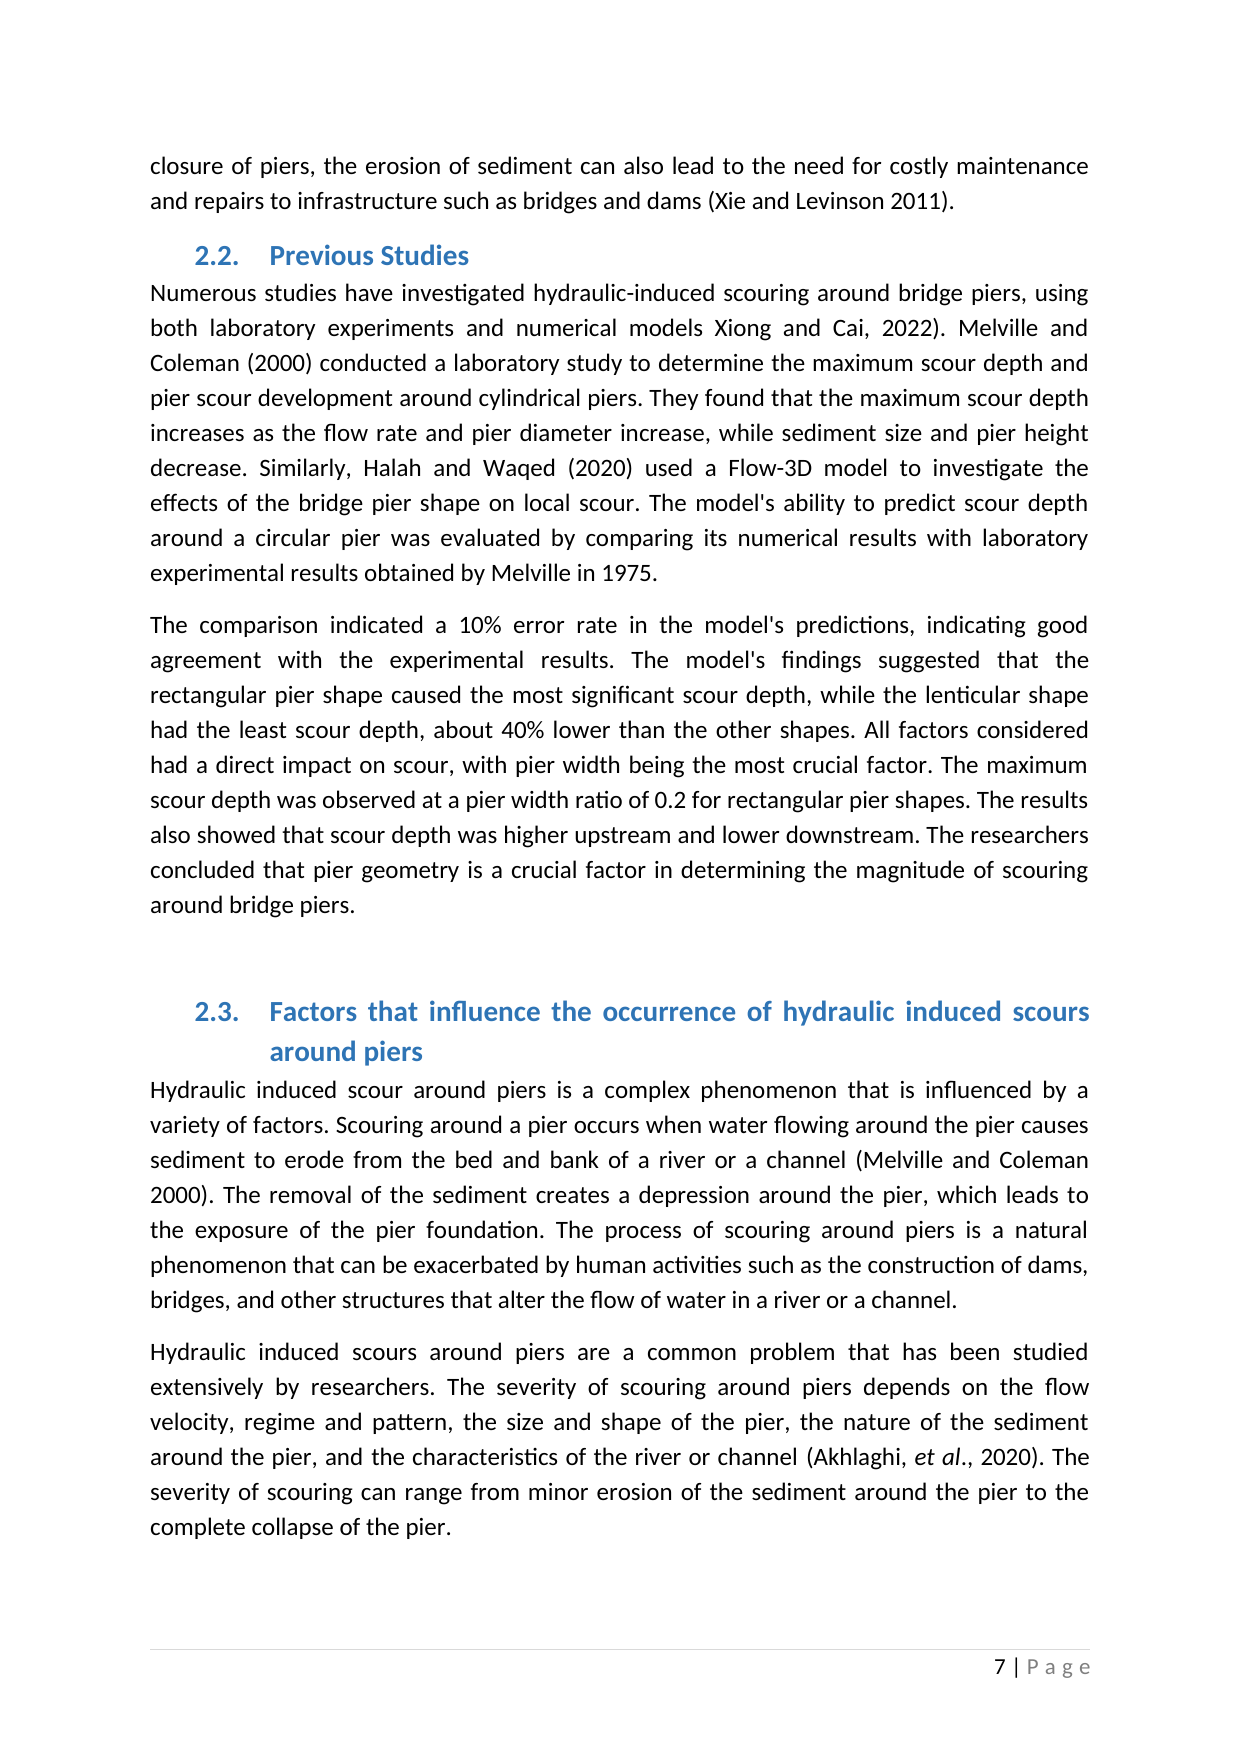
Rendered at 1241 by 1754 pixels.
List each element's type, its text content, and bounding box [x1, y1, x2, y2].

subtitle Factors that influence the occurrence of hydraulic induced scours around piers [194, 993, 1090, 1069]
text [150, 150, 1090, 216]
text Hydraulic induced scours around piers are a common problem that has been studied extensively by researchers. The severity of scouring around piers depends on the flow velocity, regime and pattern, the size and shape of the pier, the nature of the sediment around the pier, and the characteristics of the river or channel (Akhlaghi, et al., 2020). The severity of scouring can range from minor erosion of the sediment around the pier to the complete collapse of the pier. [150, 1336, 1090, 1542]
subtitle Previous Studies [194, 237, 1090, 272]
text Numerous studies have investigated hydraulic-induced scouring around bridge piers, using both laboratory experiments and numerical models Xiong and Cai, 2022). Melville and Coleman (2000) conducted a laboratory study to determine the maximum scour depth and pier scour development around cylindrical piers. They found that the maximum scour depth increases as the flow rate and pier diameter increase, while sediment size and pier height decrease. Similarly, Halah and Waqed (2020) used a Flow-3D model to investigate the effects of the bridge pier shape on local scour. The model's ability to predict scour depth around a circular pier was evaluated by comparing its numerical results with laboratory experimental results obtained by Melville in 1975. [150, 278, 1090, 588]
text The comparison indicated a 10% error rate in the model's predictions, indicating good agreement with the experimental results. The model's findings suggested that the rectangular pier shape caused the most significant scour depth, while the lenticular shape had the least scour depth, about 40% lower than the other shapes. All factors considered had a direct impact on scour, with pier width being the most crucial factor. The maximum scour depth was observed at a pier width ratio of 0.2 for rectangular pier shapes. The results also showed that scour depth was higher upstream and lower downstream. The researchers concluded that pier geometry is a crucial factor in determining the magnitude of scouring around bridge piers. [150, 609, 1090, 920]
text Hydraulic induced scour around piers is a complex phenomenon that is influenced by a variety of factors. Scouring around a pier occurs when water flowing around the pier causes sediment to erode from the bed and bank of a river or a channel (Melville and Coleman 2000). The removal of the sediment creates a depression around the pier, which leads to the exposure of the pier foundation. The process of scouring around piers is a natural phenomenon that can be exacerbated by human activities such as the construction of dams, bridges, and other structures that alter the flow of water in a river or a channel. [150, 1074, 1090, 1315]
